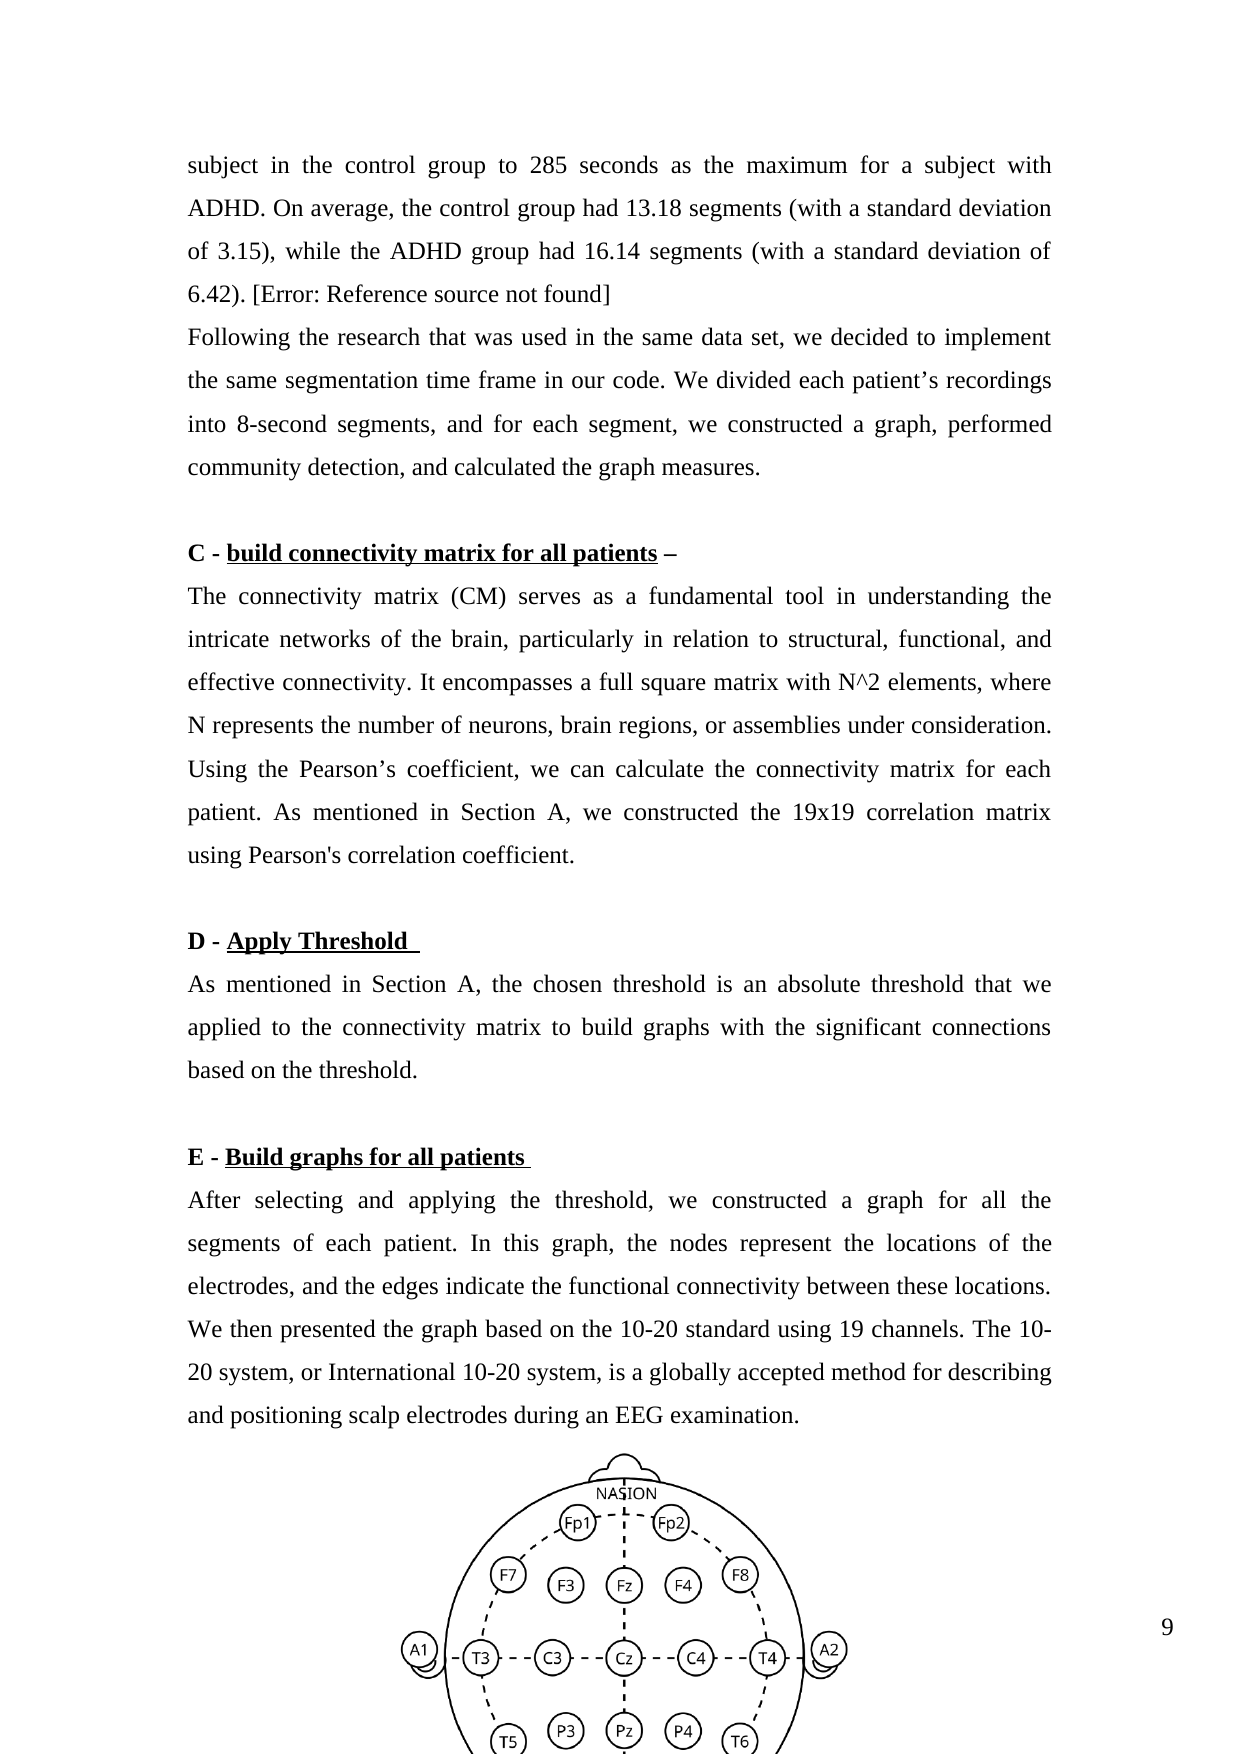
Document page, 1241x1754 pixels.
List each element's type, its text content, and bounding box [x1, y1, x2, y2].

text As mentioned in Section A, the chosen threshold is an absolute threshold that we applied to the connectivity matrix to build graphs with the significant connections based on the threshold. [187, 969, 1053, 1084]
picture [398, 1453, 850, 1754]
text E - Build graphs for all patients [187, 1142, 1053, 1171]
text After selecting and applying the threshold, we constructed a graph for all the segments of each patient. In this graph, the nodes represent the locations of the electrodes, and the edges indicate the functional connectivity between these locations. We then presented the graph based on the 10-20 standard using 19 channels. The 10-20 system, or International 10-20 system, is a globally accepted method for describing and positioning scalp electrodes during an EEG examination. [187, 1185, 1053, 1429]
text D - Apply Threshold [187, 926, 1053, 955]
text Following the research that was used in the same data set, we decided to implement the same segmentation time frame in our code. We divided each patient’s recordings into 8-second segments, and for each segment, we constructed a graph, performed community detection, and calculated the graph measures. [187, 322, 1053, 481]
text The connectivity matrix (CM) serves as a fundamental tool in understanding the intricate networks of the brain, particularly in relation to structural, functional, and effective connectivity. It encompasses a full square matrix with N^2 elements, where N represents the number of neurons, brain regions, or assemblies under consideration. Using the Pearson’s coefficient, we can calculate the connectivity matrix for each patient. As mentioned in Section A, we constructed the 19x19 correlation matrix using Pearson's correlation coefficient. [187, 581, 1053, 869]
text C - build connectivity matrix for all patients – [187, 538, 1053, 567]
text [187, 150, 1053, 308]
